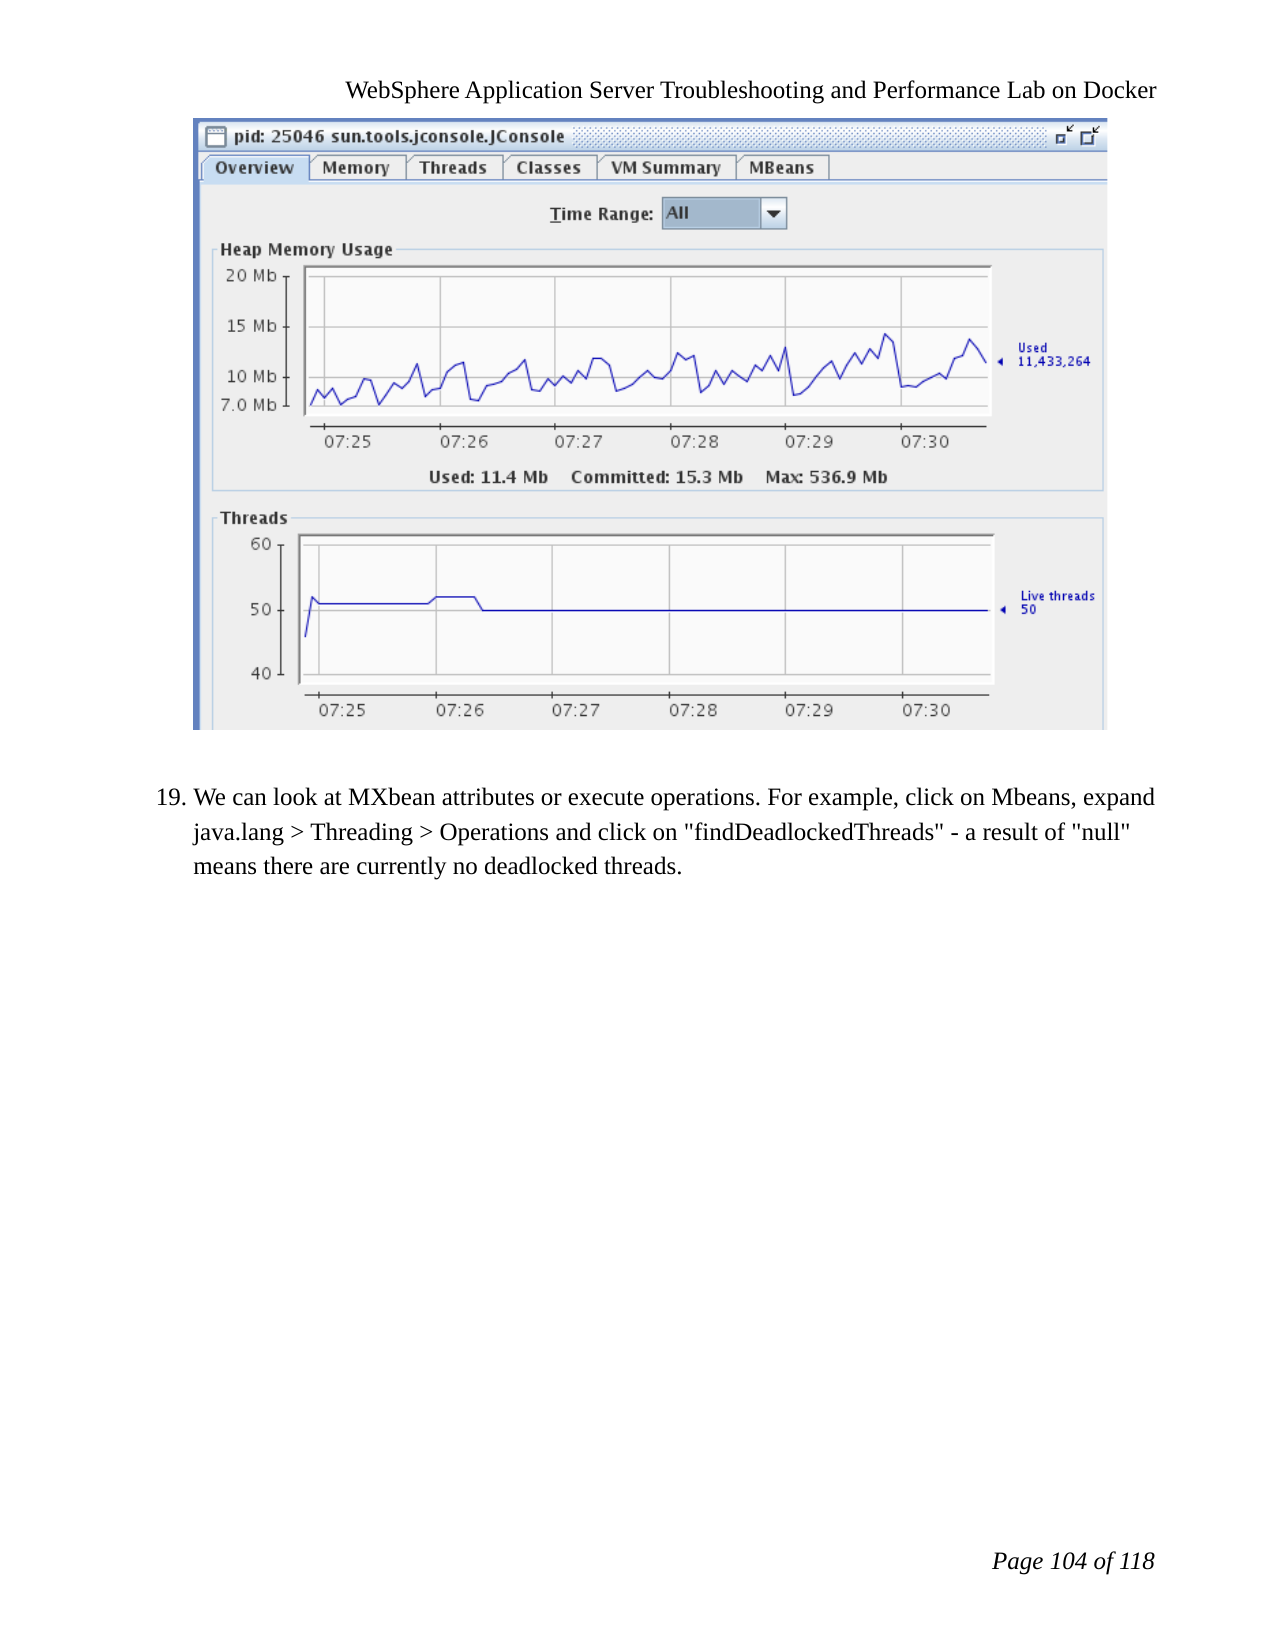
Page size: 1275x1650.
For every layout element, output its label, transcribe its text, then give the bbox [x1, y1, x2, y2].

list We can look at MXbean attributes or execute operations. For example, click on Mbeans, expand java.lang > Threading > Operations and click on "findDeadlockedThreads" - a result of "null" means there are currently no deadlocked threads. [156, 782, 1157, 915]
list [156, 118, 1157, 764]
picture [193, 118, 1108, 730]
